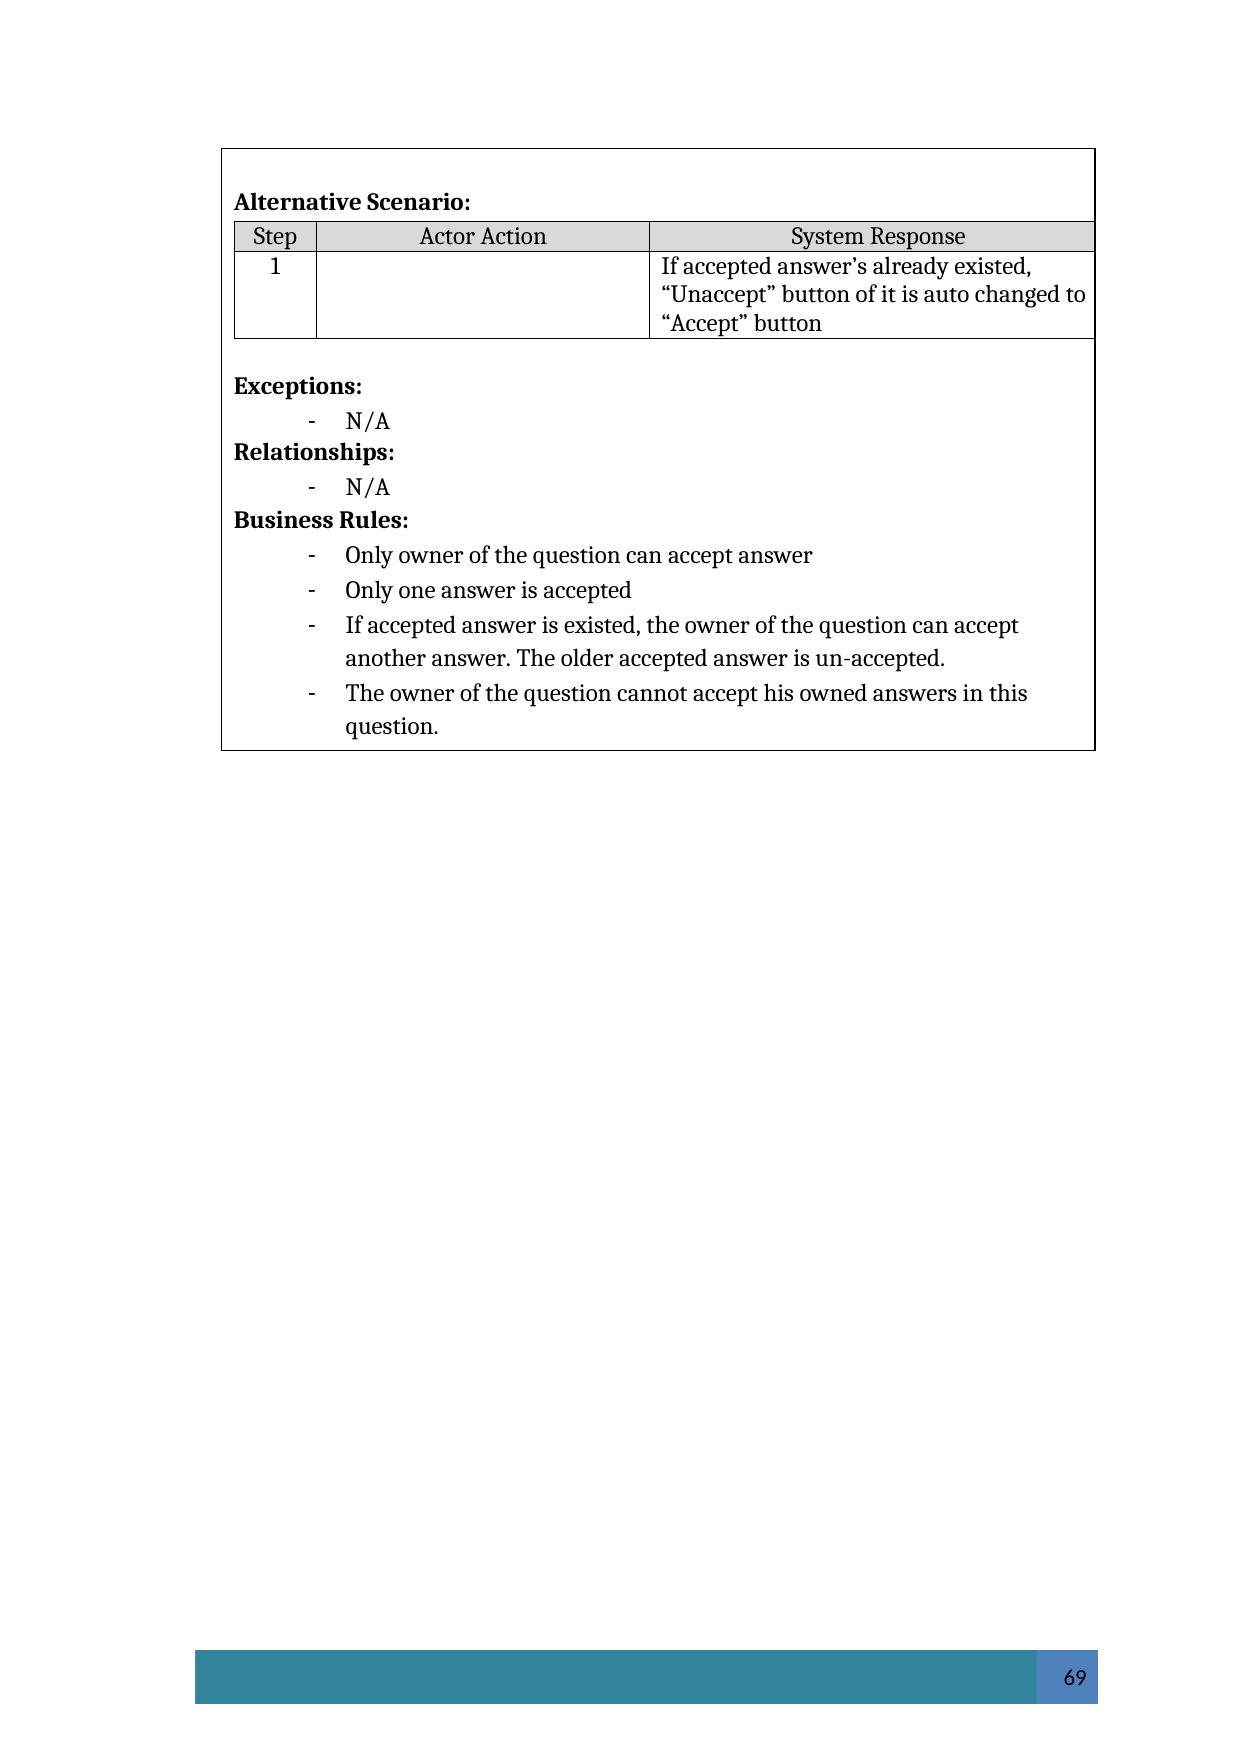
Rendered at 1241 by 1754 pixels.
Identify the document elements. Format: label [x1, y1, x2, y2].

table_cell [222, 149, 1094, 750]
